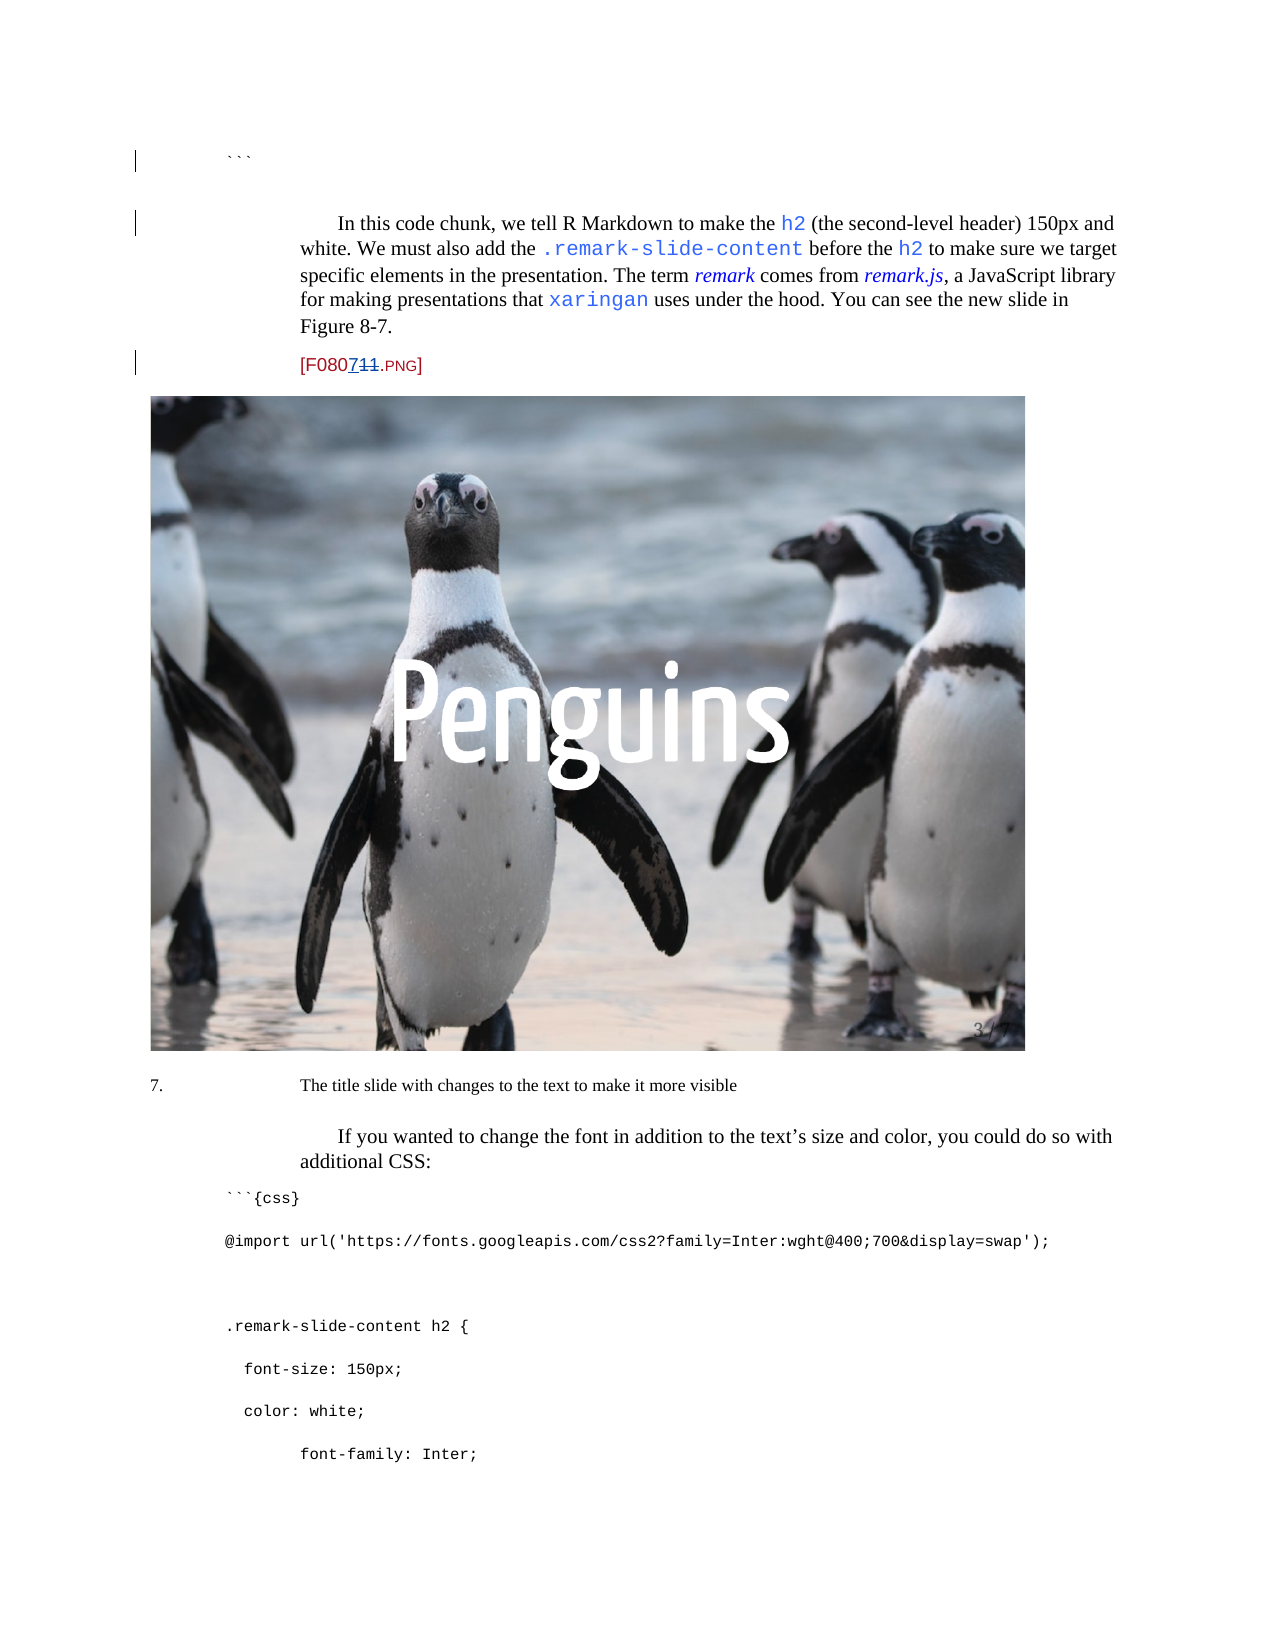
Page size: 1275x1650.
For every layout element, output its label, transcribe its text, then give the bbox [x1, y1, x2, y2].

text font-family: Inter; [225, 1442, 1125, 1464]
text font-size: 150px; [225, 1357, 1125, 1379]
text [F080.png] [300, 350, 1125, 375]
text @import url('https://fonts.googleapis.com/css2?family=Inter:wght@400;700&display=swap'); [225, 1229, 1125, 1251]
text ```{css} [225, 1186, 1125, 1208]
text If you wanted to change the font in addition to the text’s size and color, you could do so with additional CSS: [300, 1123, 1125, 1173]
text .remark-slide-content h2 { [225, 1314, 1125, 1336]
picture [150, 396, 1025, 1051]
text ``` [225, 150, 1125, 189]
text color: white; [225, 1399, 1125, 1421]
text In this code chunk, we tell R Markdown to make the h2 (the second-level header) 150px and white. We must also add the .remark-slide-content before the h2 to make sure we target specific elements in the presentation. The term remark comes from remark.js, a JavaScript library for making presentations that xaringan uses under the hood. You can see the new slide in Figure 8-7. [300, 210, 1125, 338]
list The title slide with changes to the text to make it more visible [150, 1075, 1125, 1096]
